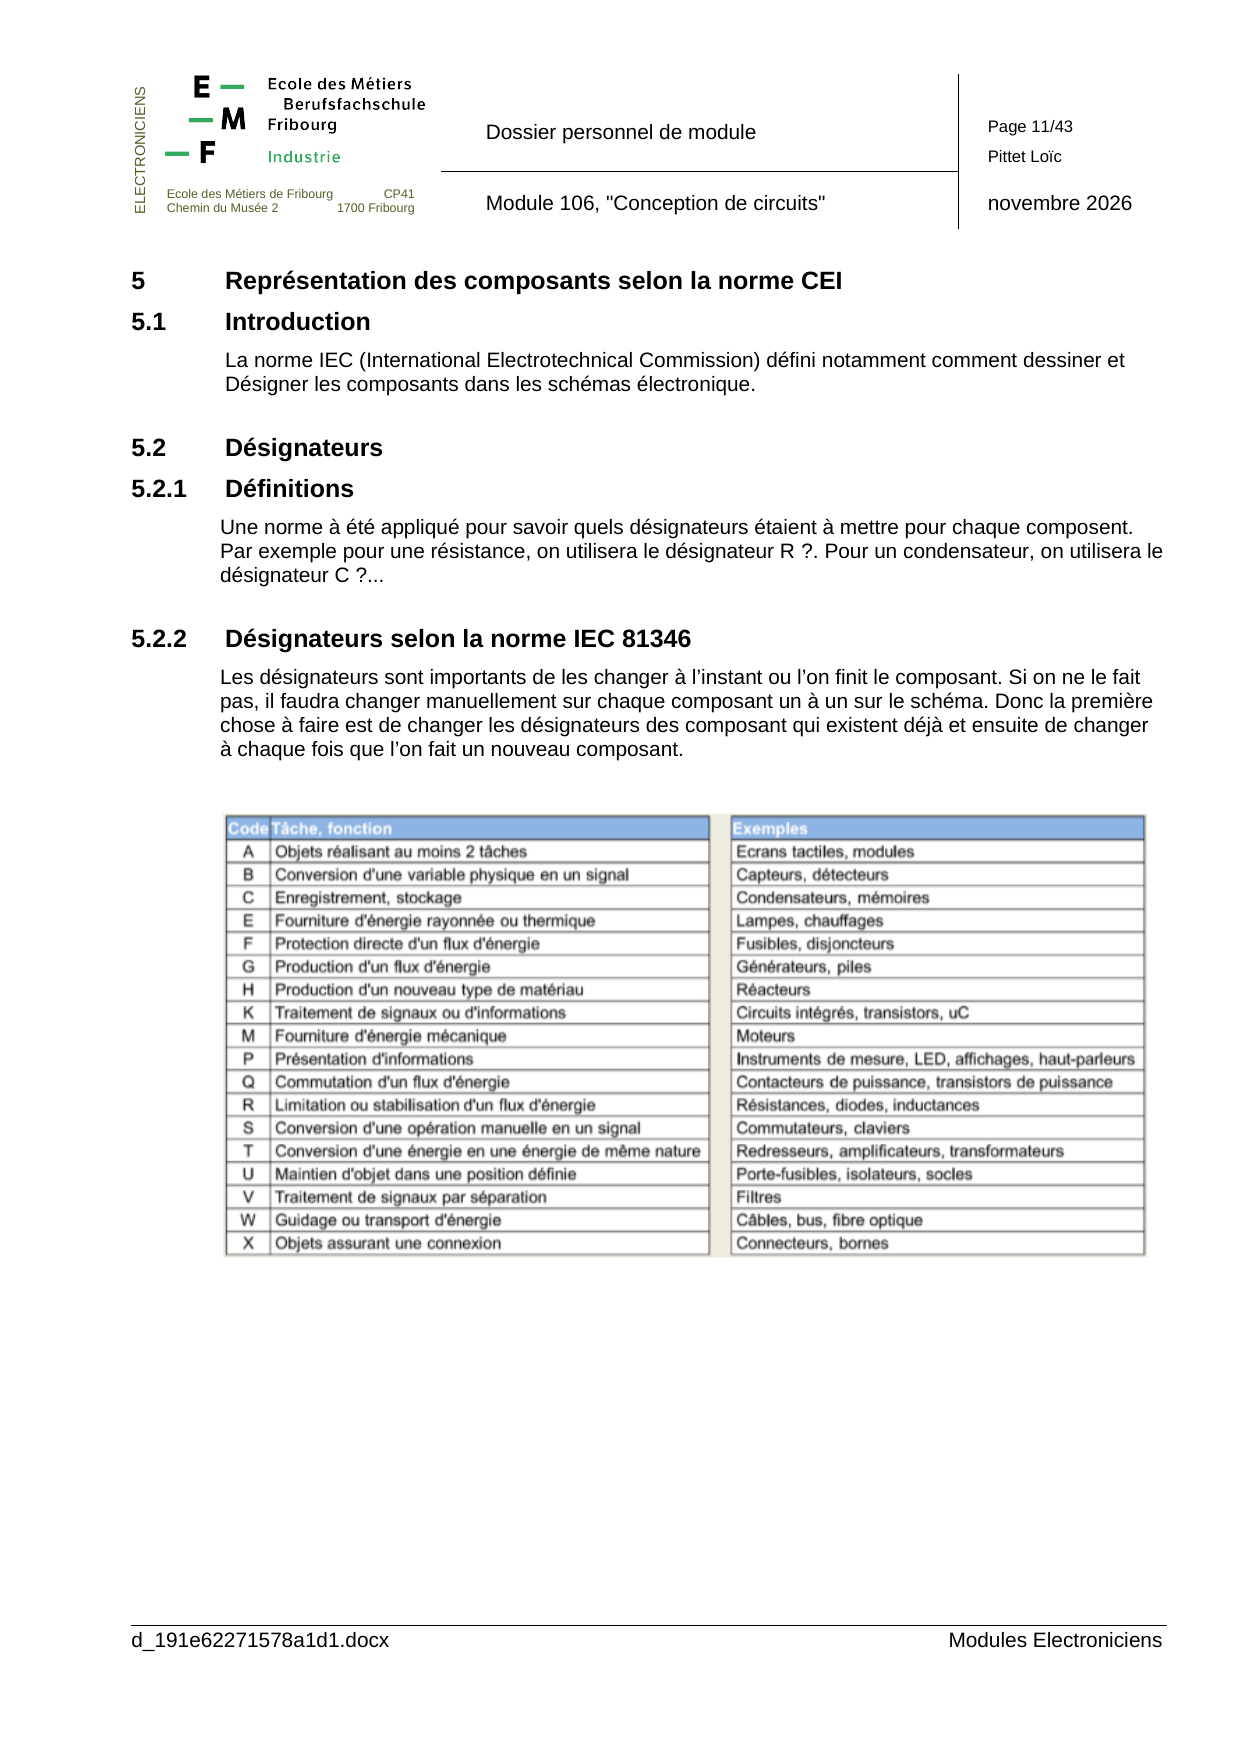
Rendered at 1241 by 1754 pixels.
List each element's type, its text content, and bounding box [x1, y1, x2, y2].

text Les désignateurs sont importants de les changer à l’instant ou l’on finit le composant. Si on ne le fait pas, il faudra changer manuellement sur chaque composant un à un sur le schéma. Donc la première chose à faire est de changer les désignateurs des composant qui existent déjà et ensuite de changer à chaque fois que l’on fait un nouveau composant. [220, 665, 1167, 761]
subtitle Désignateurs selon la norme IEC 81346 [131, 623, 1167, 652]
subtitle Introduction [131, 307, 1167, 336]
text Par exemple pour une résistance, on utilisera le désignateur R ?. Pour un condensateur, on utilisera le désignateur C ?... [220, 539, 1167, 587]
text Une norme à été appliqué pour savoir quels désignateurs étaient à mettre pour chaque composent. [220, 515, 1167, 539]
picture [219, 808, 1153, 1263]
subtitle Désignateurs [131, 433, 1167, 461]
picture [160, 73, 427, 171]
subtitle Définitions [131, 474, 1167, 503]
text La norme IEC (International Electrotechnical Commission) défini notamment comment dessiner et [225, 348, 1167, 372]
subtitle Représentation des composants selon la norme CEI [131, 266, 1167, 294]
text Désigner les composants dans les schémas électronique. [225, 372, 1167, 396]
